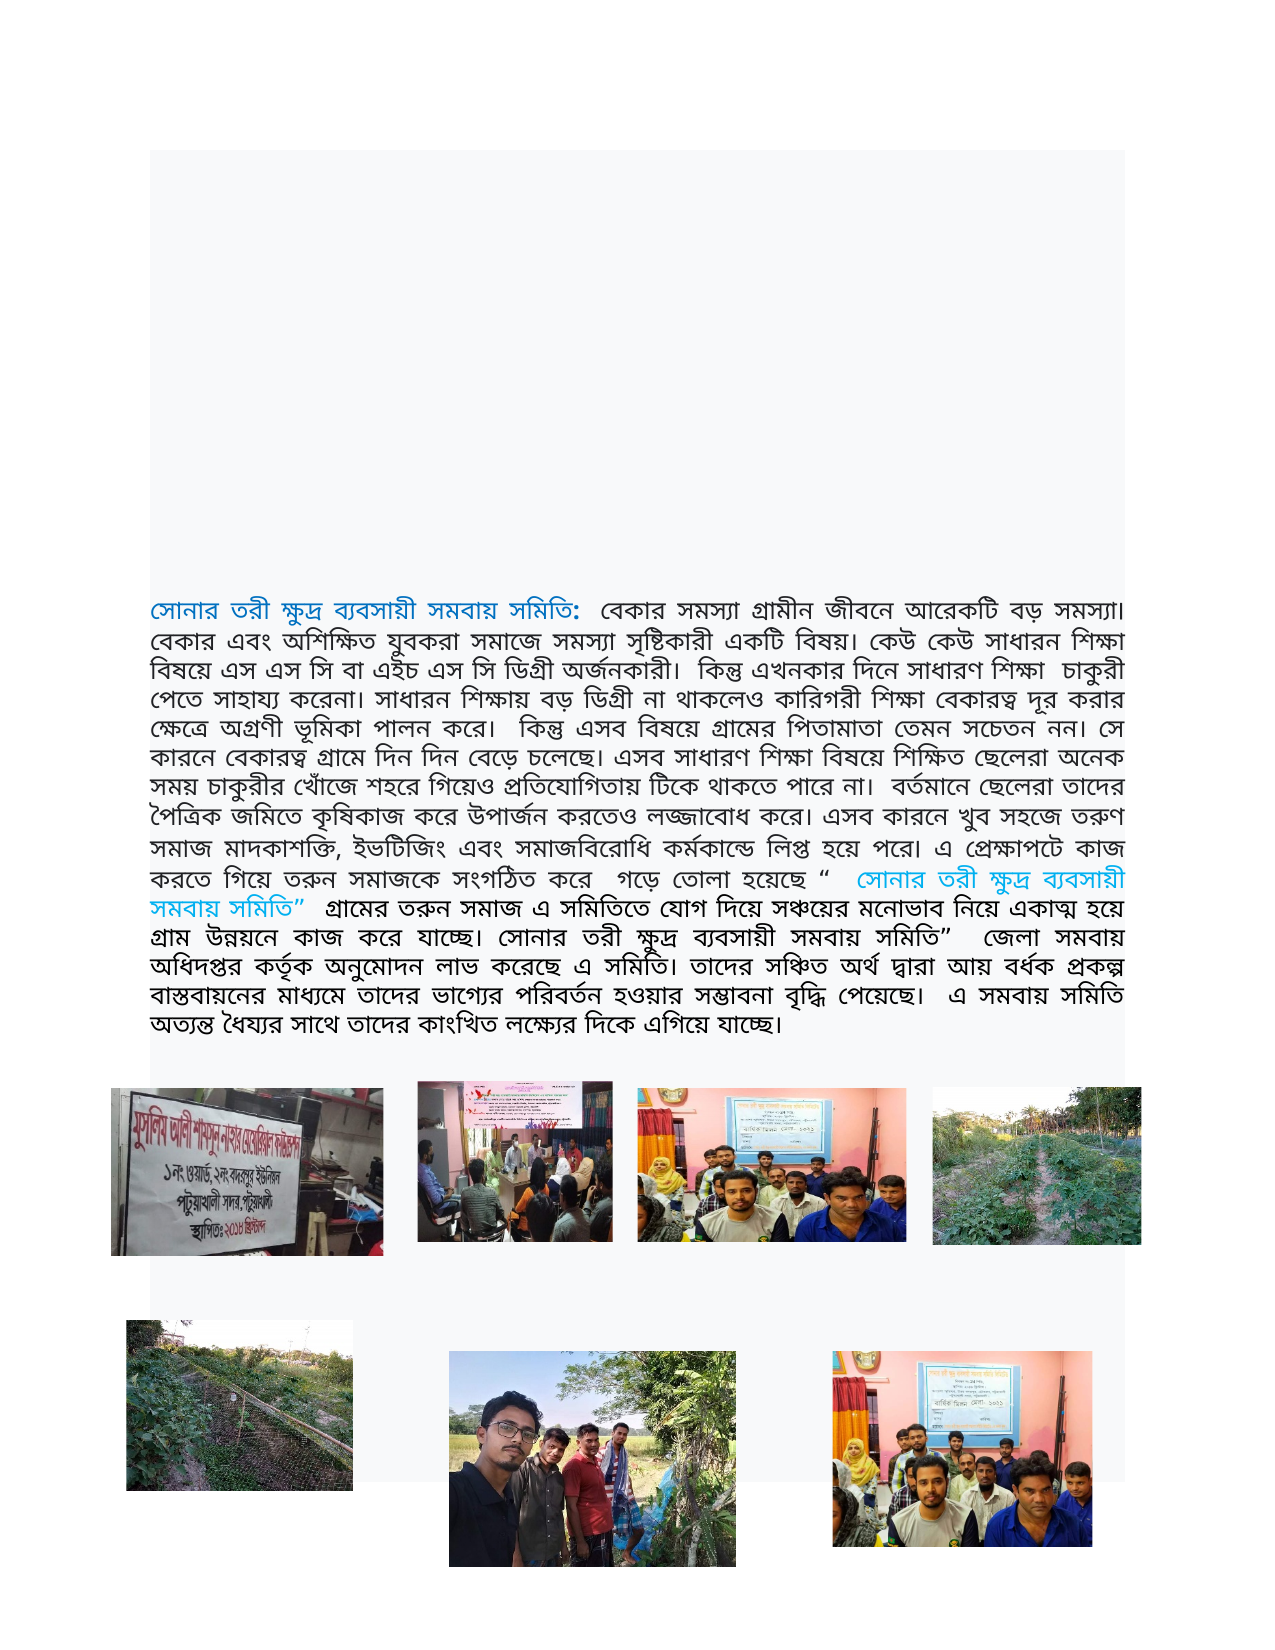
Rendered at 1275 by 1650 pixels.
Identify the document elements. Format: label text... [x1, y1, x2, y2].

text সোনার তরী ক্ষুদ্র ব্যবসায়ী সমবায় সমিতি: বেকার সমস্যা গ্রামীন জীবনে আরেকটি বড় সমস্যা। বেকার এবং অশিক্ষিত যুবকরা সমাজে সমস্যা সৃষ্টিকারী একটি বিষয়। কেউ কেউ সাধারন শিক্ষা বিষয়ে এস এস সি বা এইচ এস সি ডিগ্রী অর্জনকারী। কিন্তু এখনকার দিনে সাধারণ শিক্ষা চাকুরী পেতে সাহায্য করেনা। সাধারন শিক্ষায় বড় ডিগ্রী না থাকলেও কারিগরী শিক্ষা বেকারত্ব দূর করার ক্ষেত্রে অগ্রণী ভূমিকা পালন করে। কিন্তু এসব বিষয়ে গ্রামের পিতামাতা তেমন সচেতন নন। সে কারনে বেকারত্ব গ্রামে দিন দিন বেড়ে চলেছে। এসব সাধারণ শিক্ষা বিষয়ে শিক্ষিত ছেলেরা অনেক সময় চাকুরীর খোঁজে শহরে গিয়েও প্রতিযোগিতায় টিকে থাকতে পারে না। বর্তমানে ছেলেরা তাদের পৈত্রিক জমিতে কৃষিকাজ করে উপার্জন করতেও লজ্জাবোধ করে। এসব কারনে খুব সহজে তরুণ সমাজ মাদকাশক্তি, ইভটিজিং এবং সমাজবিরোধি কর্মকান্ডে লিপ্ত হয়ে পরে। এ প্রেক্ষাপটে কাজ করতে গিয়ে তরুন সমাজকে সংগঠিত করে গড়ে তোলা হয়েছে “ সোনার তরী ক্ষুদ্র ব্যবসায়ী সমবায় সমিতি” গ্রামের তরুন সমাজ এ সমিতিতে যোগ দিয়ে সঞ্চয়ের মনোভাব নিয়ে একাত্ম হয়ে গ্রাম উন্নয়নে কাজ করে যাচ্ছে। সোনার তরী ক্ষুদ্র ব্যবসায়ী সমবায় সমিতি” জেলা সমবায় অধিদপ্তর কর্তৃক অনুমোদন লাভ করেছে এ সমিতি। তাদের সঞ্চিত অর্থ দ্বারা আয় বর্ধক প্রকল্প বাস্তবায়নের মাধ্যমে তাদের ভাগ্যের পরিবর্তন হওয়ার সম্ভাবনা বৃদ্ধি পেয়েছে। এ সমবায় সমিতি অত্যন্ত ধৈয্যর সাথে তাদের কাংখিত লক্ষ্যের দিকে এগিয়ে যাচ্ছে। [150, 593, 1125, 1040]
picture [417, 1081, 613, 1242]
picture [932, 1087, 1142, 1245]
picture [126, 1320, 353, 1491]
picture [449, 1351, 736, 1567]
picture [832, 1351, 1093, 1547]
picture [111, 1088, 384, 1256]
picture [637, 1088, 907, 1242]
